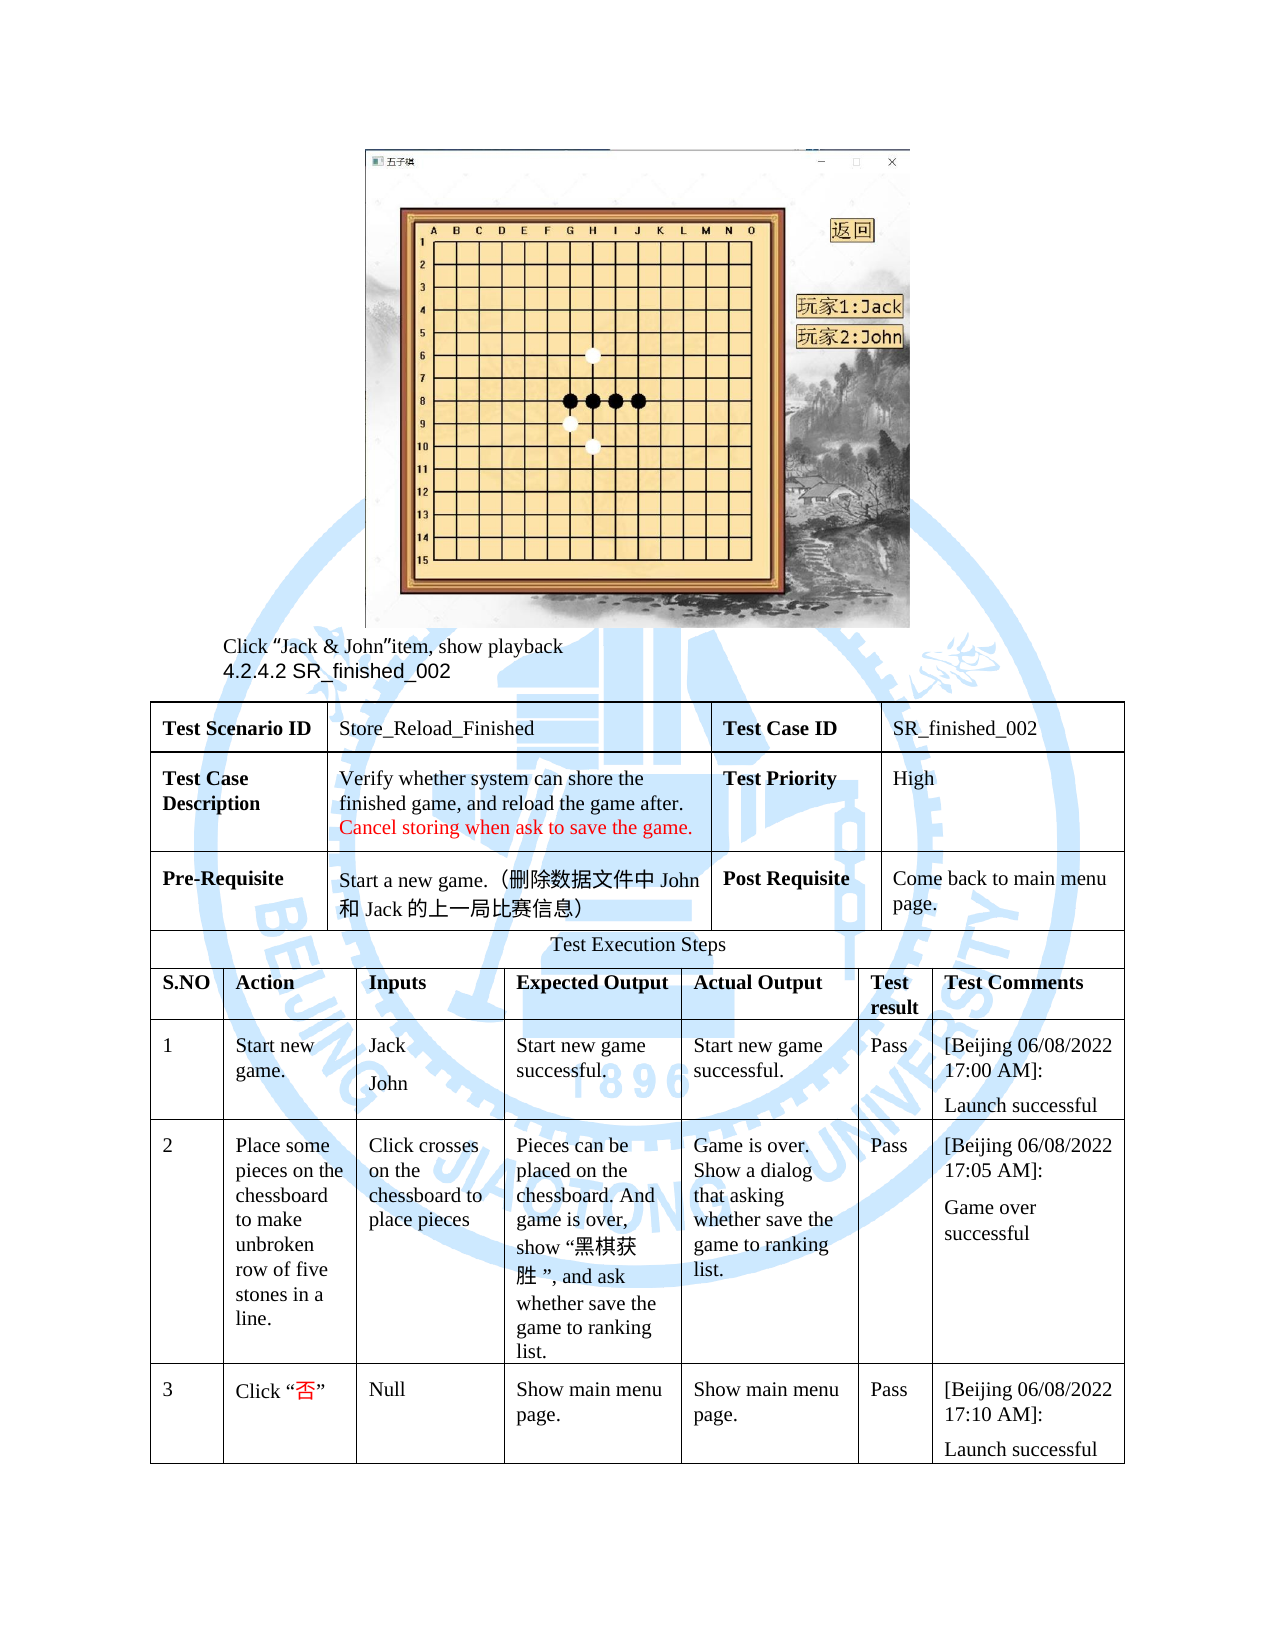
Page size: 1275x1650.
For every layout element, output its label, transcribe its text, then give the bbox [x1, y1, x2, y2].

table_cell Pass [859, 1020, 932, 1119]
table_cell Actual Output [682, 969, 858, 1019]
table_cell Place some pieces on the chessboard to make unbroken row of five stones in a line. [224, 1120, 356, 1363]
table_cell Start new game successful. [505, 1020, 681, 1119]
table_cell Game is over. Show a dialog that asking whether save the game to ranking list. [682, 1120, 858, 1363]
table_cell Come back to main menu page. [882, 852, 1124, 930]
table_cell Start a new game.（删除数据文件中 John 和 Jack 的上一局比赛信息） [328, 852, 711, 930]
table_cell Test Comments [933, 969, 1124, 1019]
table_cell High [882, 753, 1124, 851]
table_cell [Beijing 06/08/2022 17:05 AM]: Game over successful [933, 1120, 1124, 1363]
table_cell [Beijing 06/08/2022 17:00 AM]: Launch successful [933, 1020, 1124, 1119]
table_header Test Case ID [712, 703, 881, 751]
table_header SR_finished_002 [882, 703, 1124, 751]
table_cell Start new game successful. [682, 1020, 858, 1119]
table_cell Pass [859, 1120, 932, 1363]
table_header Store_Reload_Finished [328, 703, 711, 751]
table_cell Test Execution Steps [151, 931, 1124, 968]
table_cell Click “否” [224, 1364, 356, 1463]
table_cell Pass [859, 1364, 932, 1463]
table_cell Test Case Description [151, 753, 327, 851]
table_cell Expected Output [505, 969, 681, 1019]
table_cell Click crosses on the chessboard to place pieces [357, 1120, 504, 1363]
table_cell Show main menu page. [682, 1364, 858, 1463]
table_cell Post Requisite [712, 852, 881, 930]
table_cell 1 [151, 1020, 223, 1119]
picture [194, 149, 1080, 701]
table_cell Null [357, 1364, 504, 1463]
table_header Test Scenario ID [151, 703, 327, 751]
table_cell Action [224, 969, 356, 1019]
table_cell Inputs [357, 969, 504, 1019]
table_cell Test Priority [712, 753, 881, 851]
table_cell Jack John [357, 1020, 504, 1119]
table_cell [Beijing 06/08/2022 17:10 AM]: Launch successful [933, 1364, 1124, 1463]
table_cell Start new game. [224, 1020, 356, 1119]
table_cell S.NO [151, 969, 223, 1019]
table_cell Pre-Requisite [151, 852, 327, 930]
table_cell 3 [151, 1364, 223, 1463]
table_cell Show main menu page. [505, 1364, 681, 1463]
table_cell Test result [859, 969, 932, 1019]
table_cell 2 [151, 1120, 223, 1363]
table_cell Verify whether system can shore the finished game, and reload the game after. Cancel storing when ask to save the game. [328, 753, 711, 851]
table_cell Pieces can be placed on the chessboard. And game is over, show “黑棋获胜 ”, and ask whether save the game to ranking list. [505, 1120, 681, 1363]
